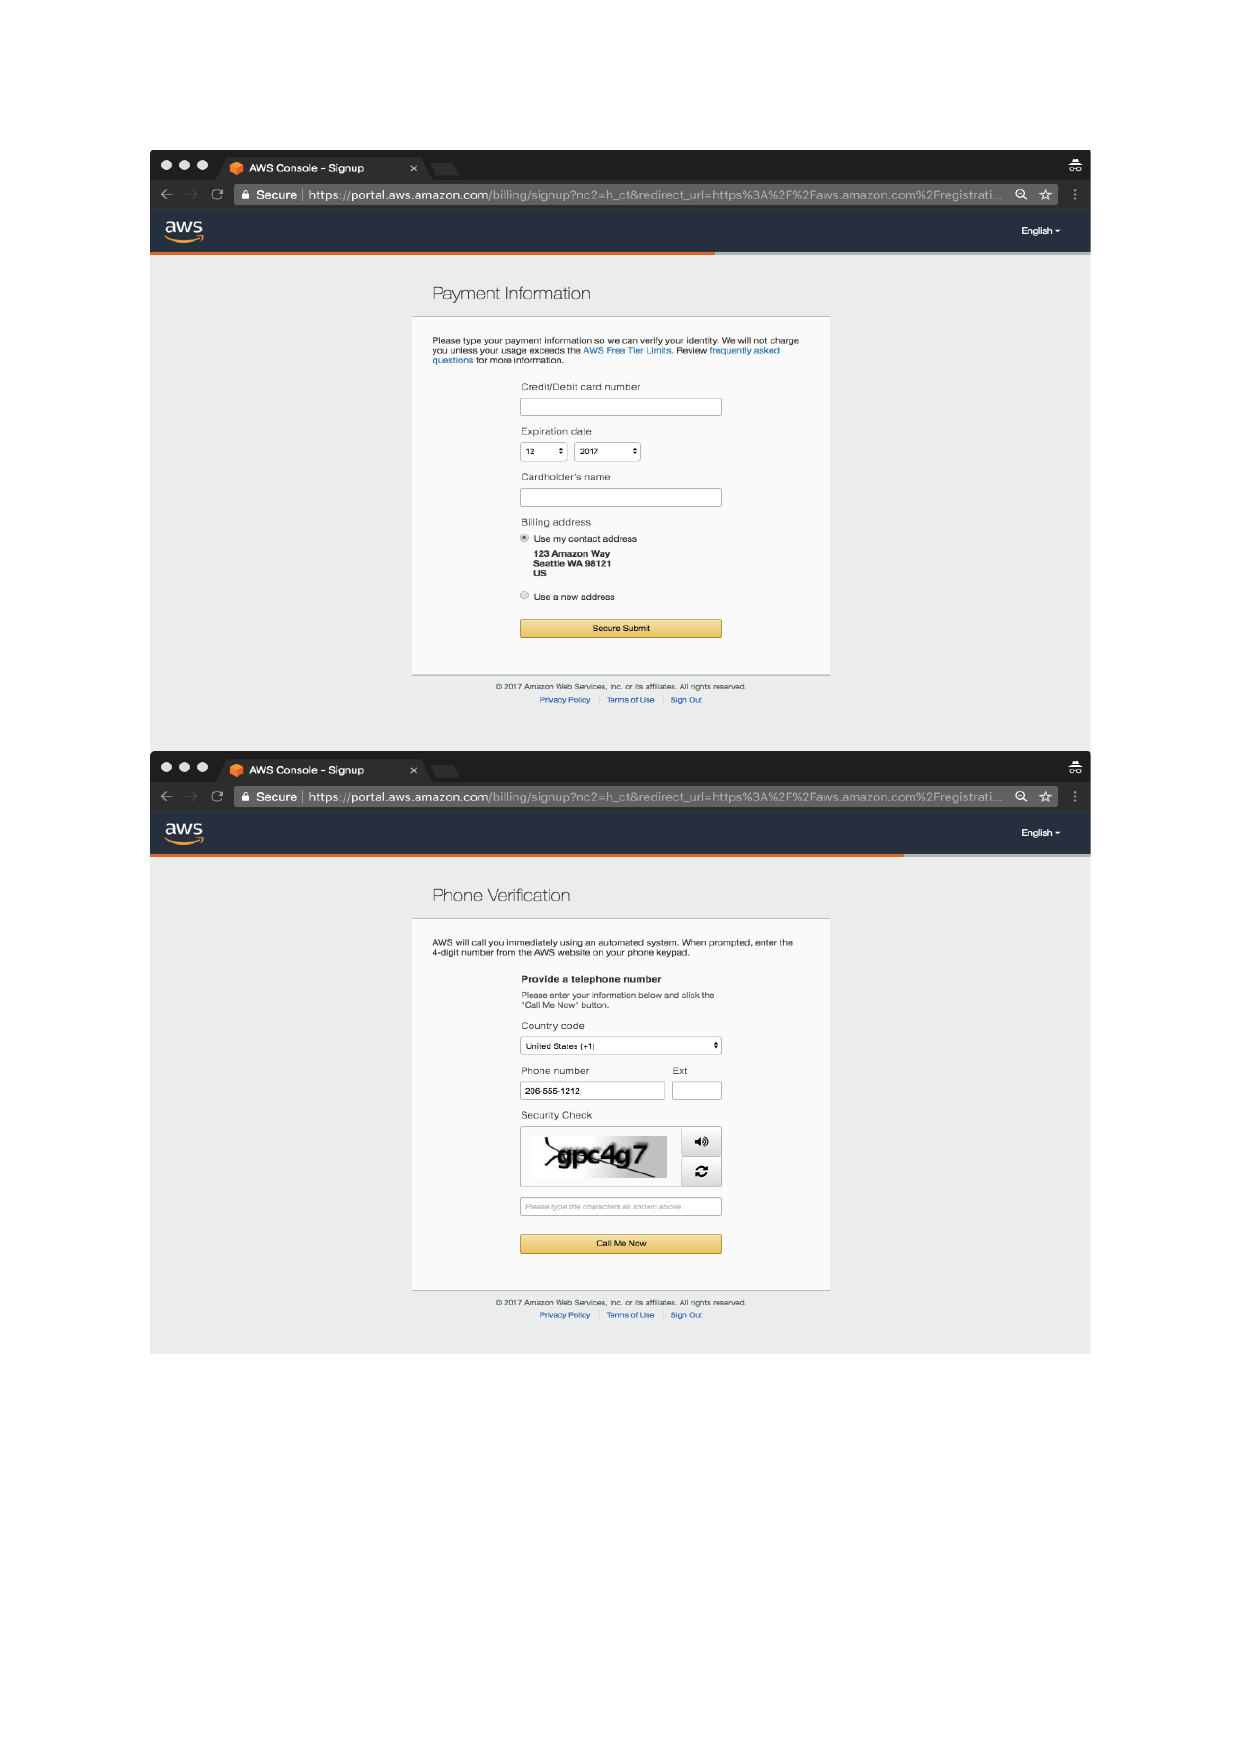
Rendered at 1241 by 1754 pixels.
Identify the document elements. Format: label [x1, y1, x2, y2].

picture [150, 150, 1091, 1354]
